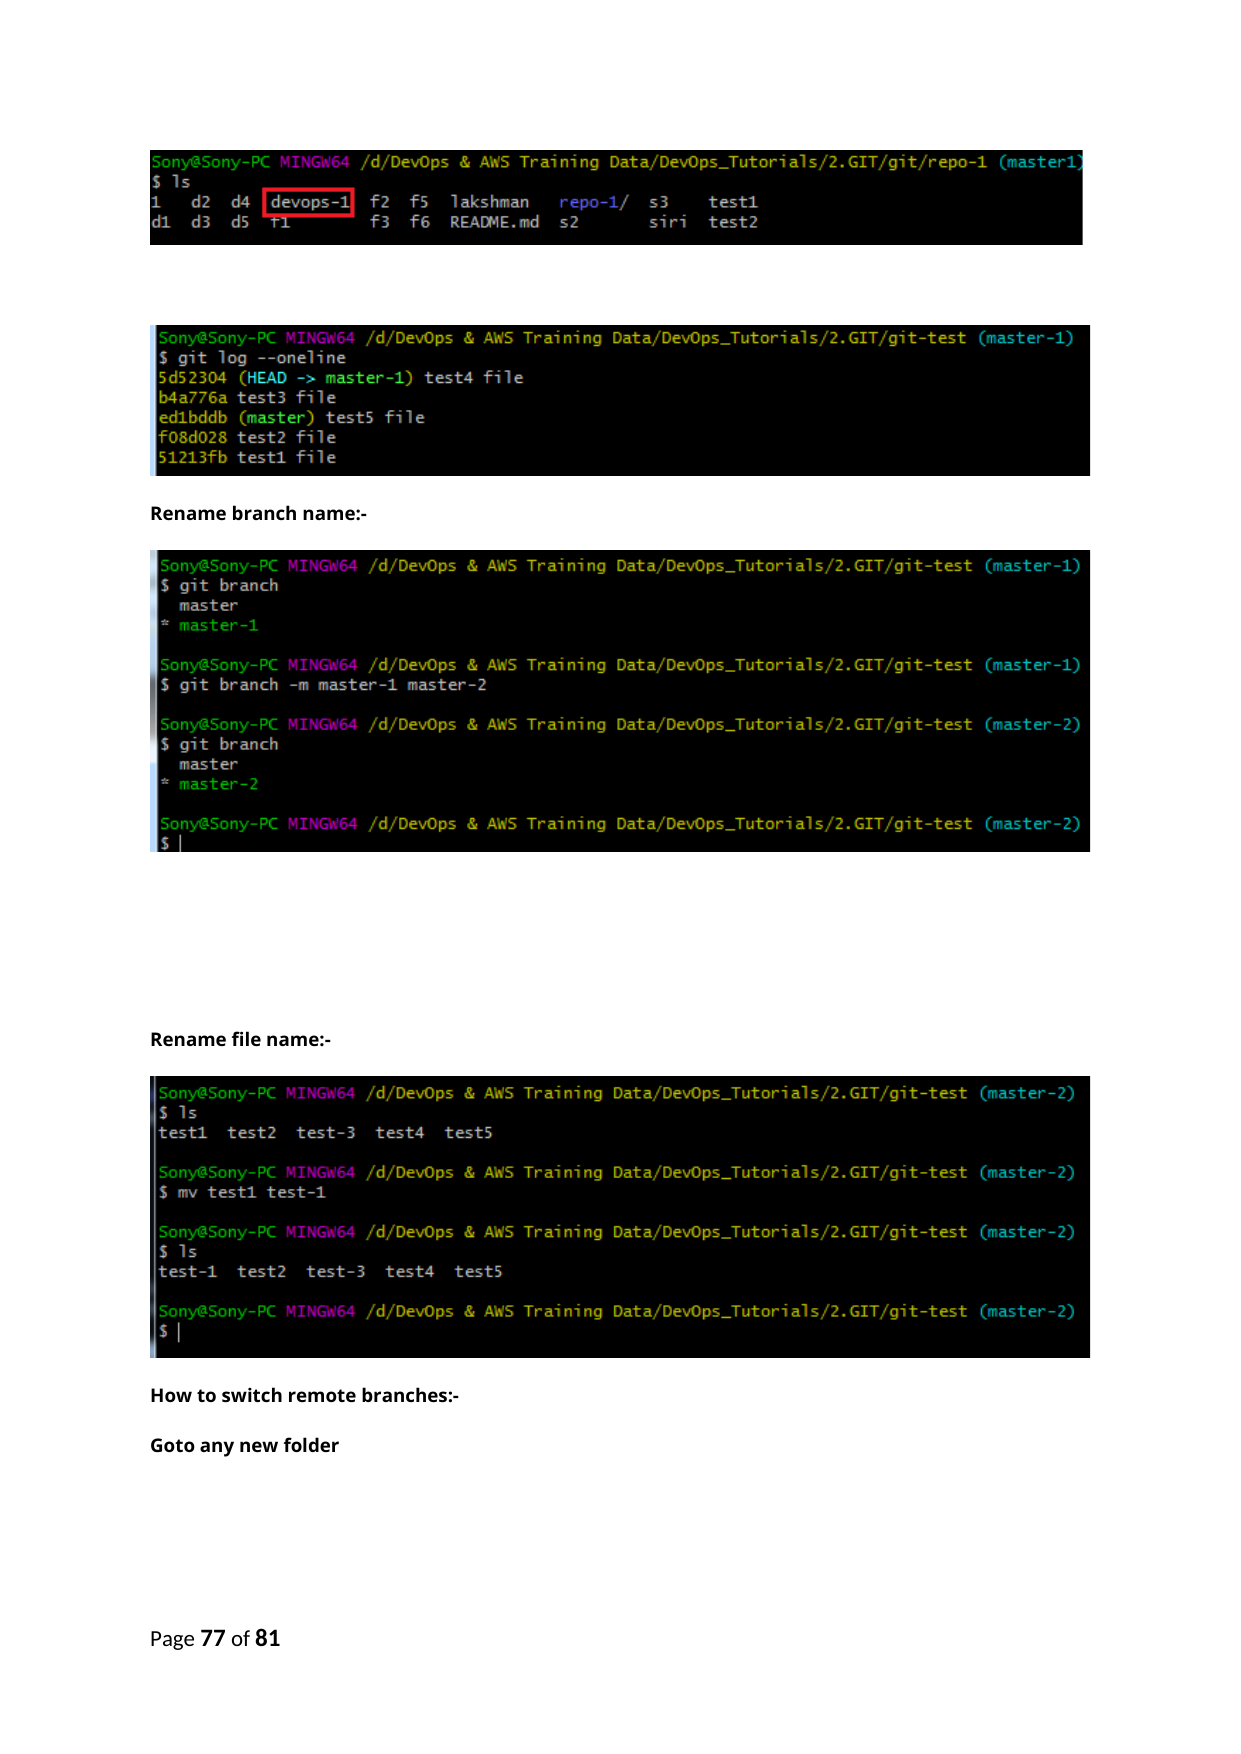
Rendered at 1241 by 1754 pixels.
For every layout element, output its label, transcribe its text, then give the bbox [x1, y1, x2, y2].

text How to switch remote branches:- [150, 1382, 1090, 1408]
picture [150, 1076, 1091, 1358]
picture [150, 150, 1090, 245]
text Rename file name:- [150, 1027, 1090, 1052]
text Goto any new folder [150, 1432, 1090, 1458]
text Rename branch name:- [150, 500, 1090, 526]
picture [150, 325, 1091, 476]
picture [150, 550, 1091, 852]
